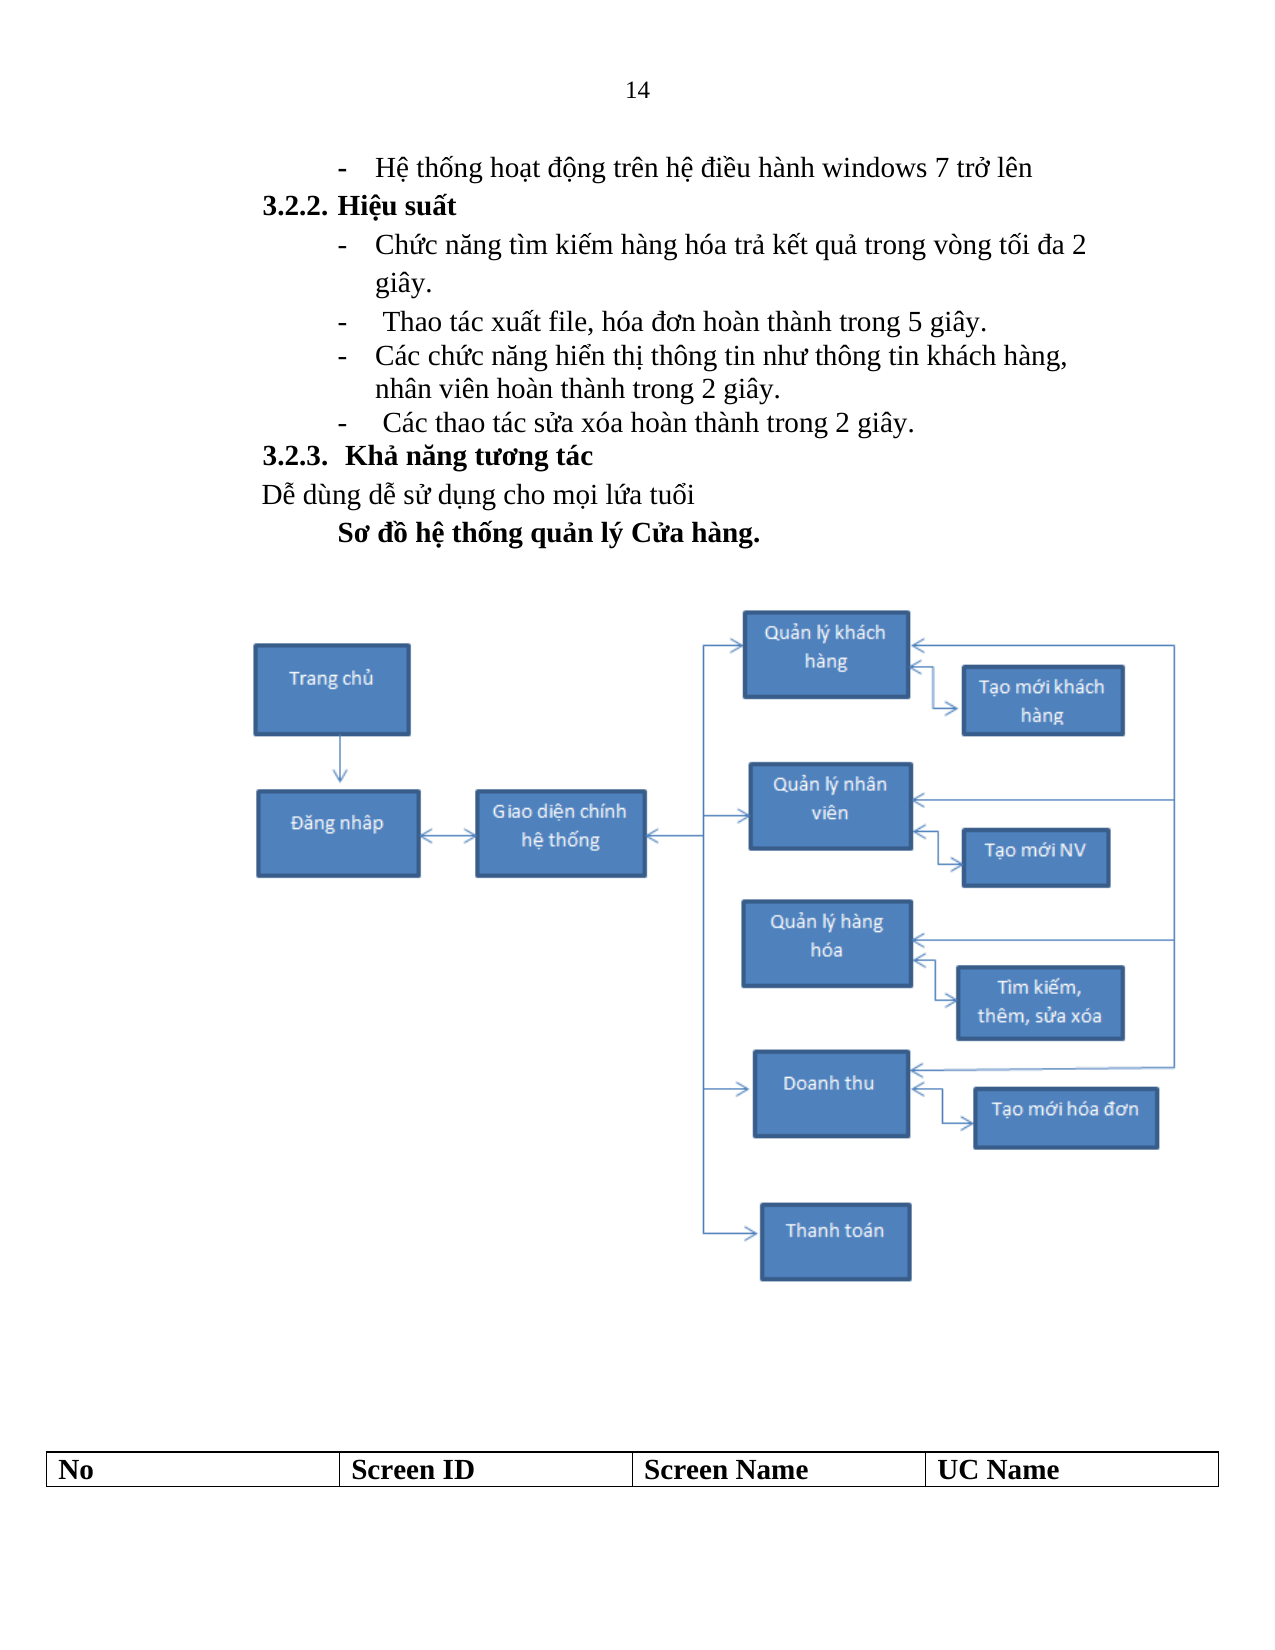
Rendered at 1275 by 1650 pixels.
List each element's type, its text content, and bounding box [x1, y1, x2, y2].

list Dễ dùng dễ sử dụng cho mọi lứa tuổi [187, 477, 1125, 510]
list Thao tác xuất file, hóa đơn hoàn thành trong 5 giây. [337, 304, 1125, 338]
list Hiệu suất [262, 188, 1125, 222]
list Hệ thống hoạt động trên hệ điều hành windows 7 trở lên [337, 150, 1125, 183]
list Chức năng tìm kiếm hàng hóa trả kết quả trong vòng tối đa 2 giây. [337, 227, 1125, 299]
table_header Screen Name [633, 1453, 925, 1486]
table_header UC Name [926, 1453, 1218, 1486]
list Sơ đồ hệ thống quản lý Cửa hàng. [337, 515, 1125, 549]
list Các thao tác sửa xóa hoàn thành trong 2 giây. [337, 405, 1125, 438]
table_header No [47, 1453, 339, 1486]
table_header Screen ID [340, 1453, 632, 1486]
picture [215, 592, 1191, 1293]
list Các chức năng hiển thị thông tin như thông tin khách hàng, nhân viên hoàn thành trong 2 giây. [337, 338, 1125, 405]
list Khả năng tương tác [262, 438, 1125, 472]
